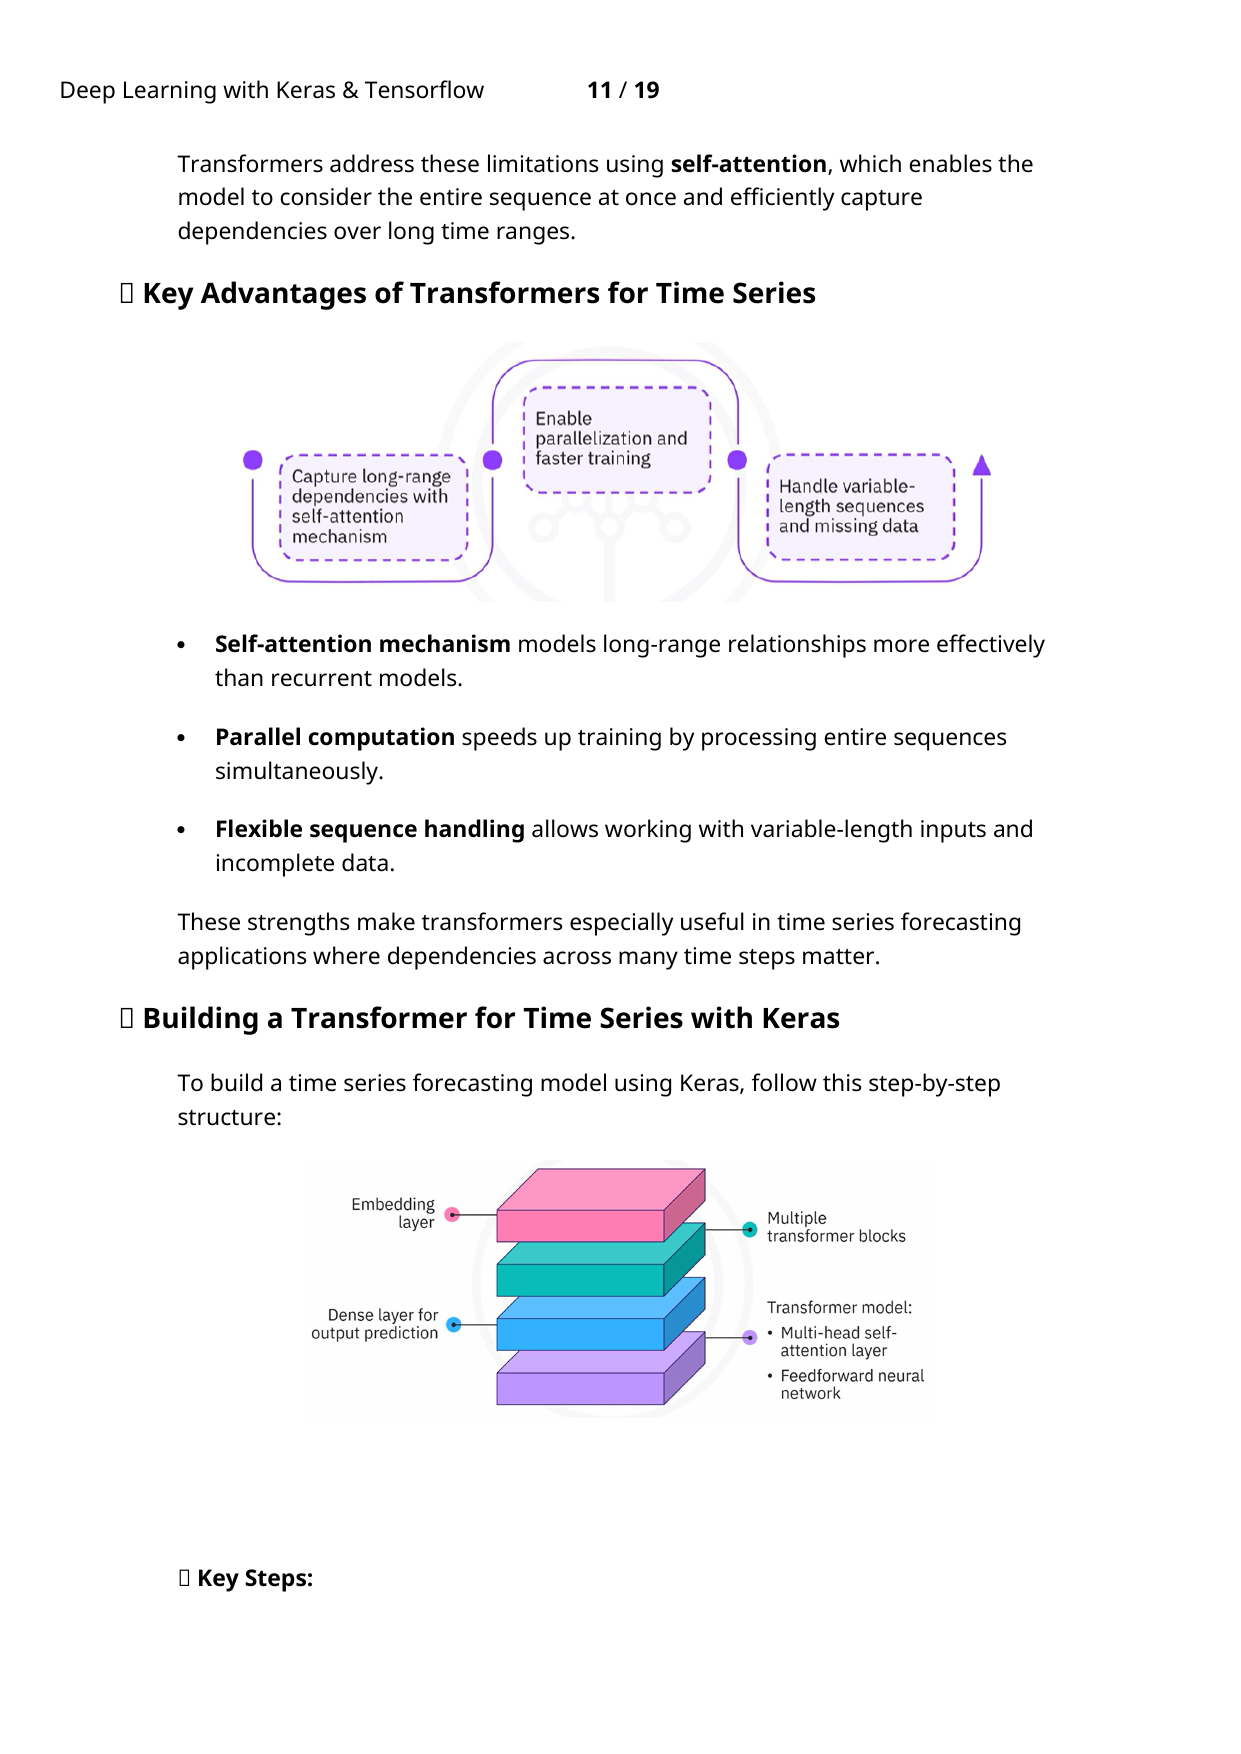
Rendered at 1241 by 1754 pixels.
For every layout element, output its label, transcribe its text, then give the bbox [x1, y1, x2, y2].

text To build a time series forecasting model using Keras, follow this step-by-step structure: [177, 1067, 1063, 1132]
subtitle 🔹 Key Advantages of Transformers for Time Series [118, 274, 1063, 312]
text Transformers address these limitations using self-attention, which enables the model to consider the entire sequence at once and efficiently capture dependencies over long time ranges. [177, 148, 1063, 246]
list Self-attention mechanism models long-range relationships more effectively than recurrent models. [177, 628, 1063, 693]
text These strengths make transformers especially useful in time series forecasting applications where dependencies across many time steps matter. [177, 906, 1063, 971]
text 🔁 Key Steps: [177, 1562, 1063, 1594]
subtitle 🔹 Building a Transformer for Time Series with Keras [118, 998, 1063, 1037]
list Flexible sequence handling allows working with variable-length inputs and incomplete data. [177, 813, 1063, 878]
picture [304, 1160, 936, 1418]
list Parallel computation speeds up training by processing entire sequences simultaneously. [177, 721, 1063, 786]
picture [227, 342, 1014, 602]
